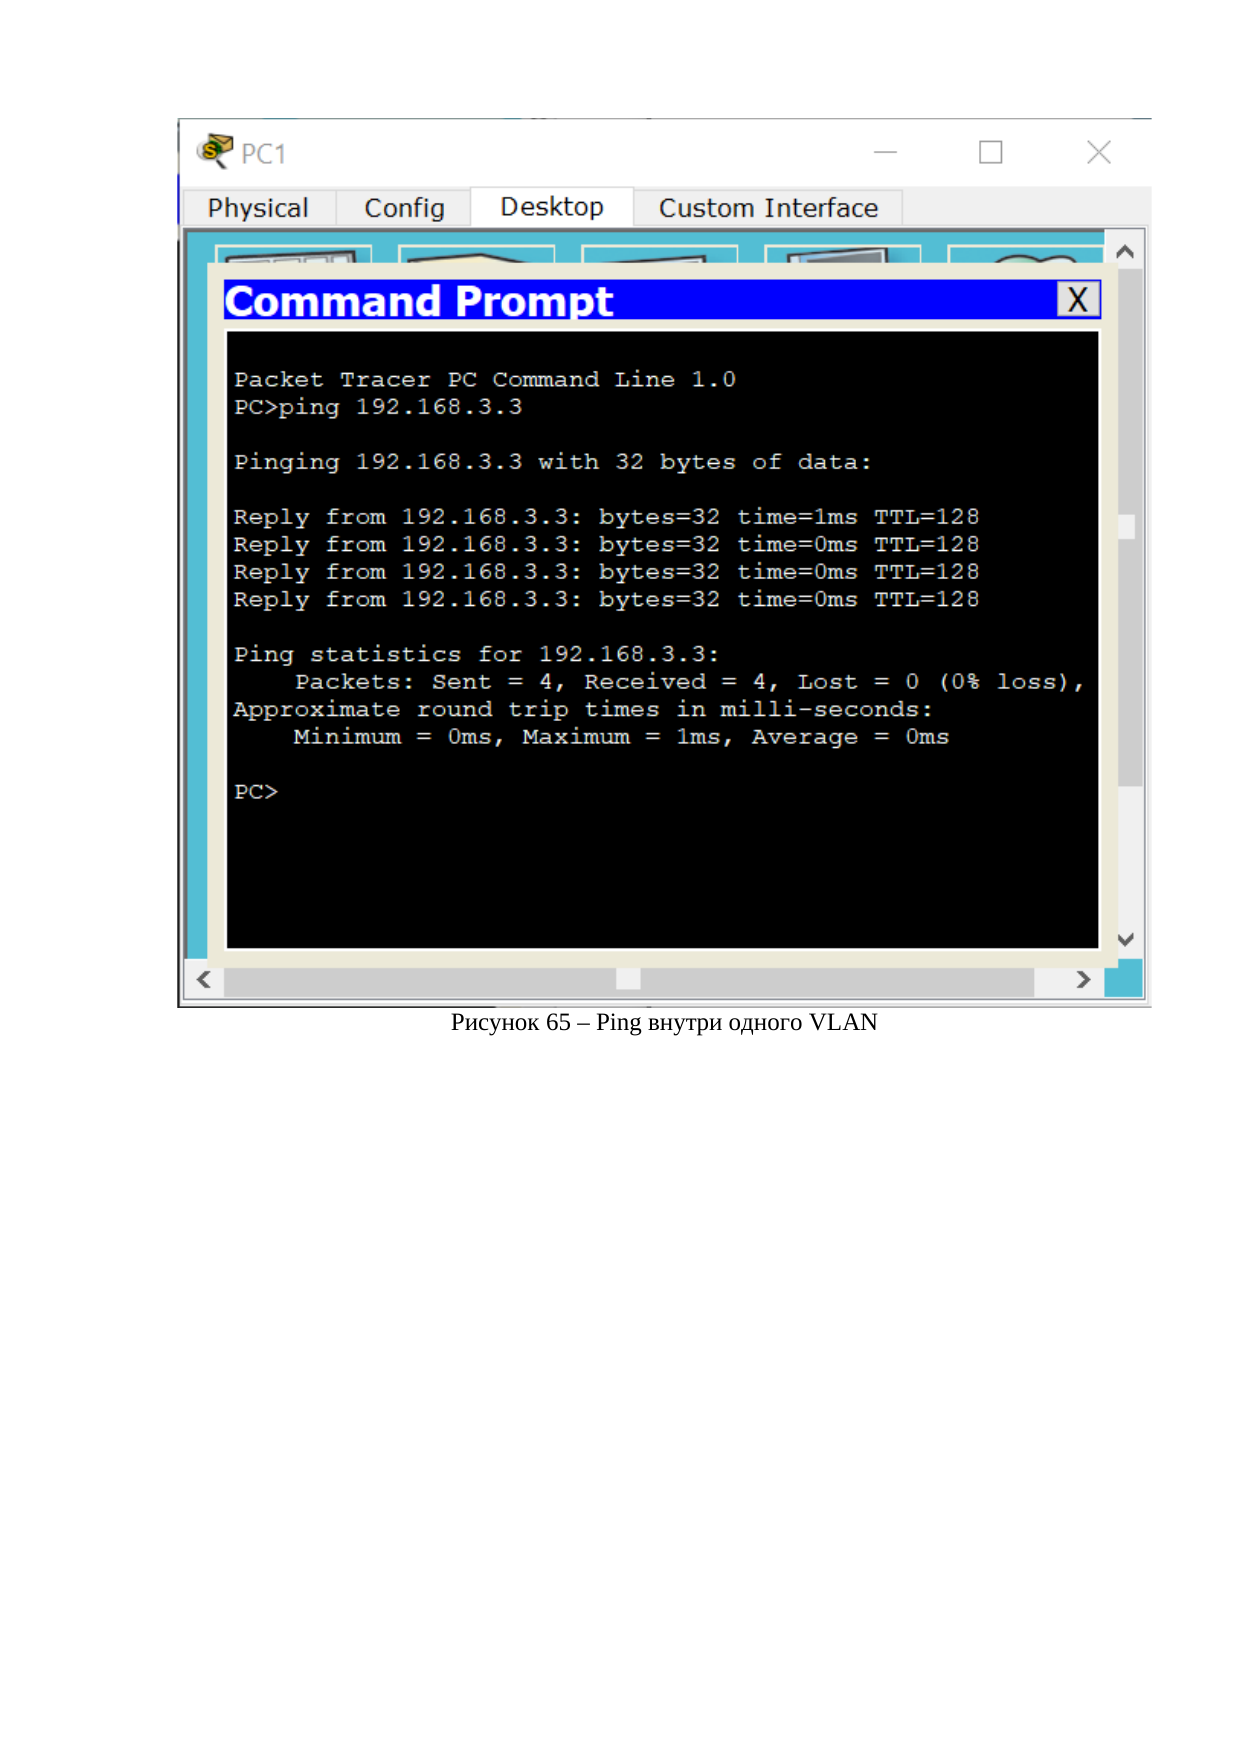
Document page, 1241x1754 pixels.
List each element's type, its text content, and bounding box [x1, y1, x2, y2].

picture [177, 118, 1152, 1008]
text Рисунок 65 – Ping внутри одного VLAN [177, 1008, 1152, 1036]
